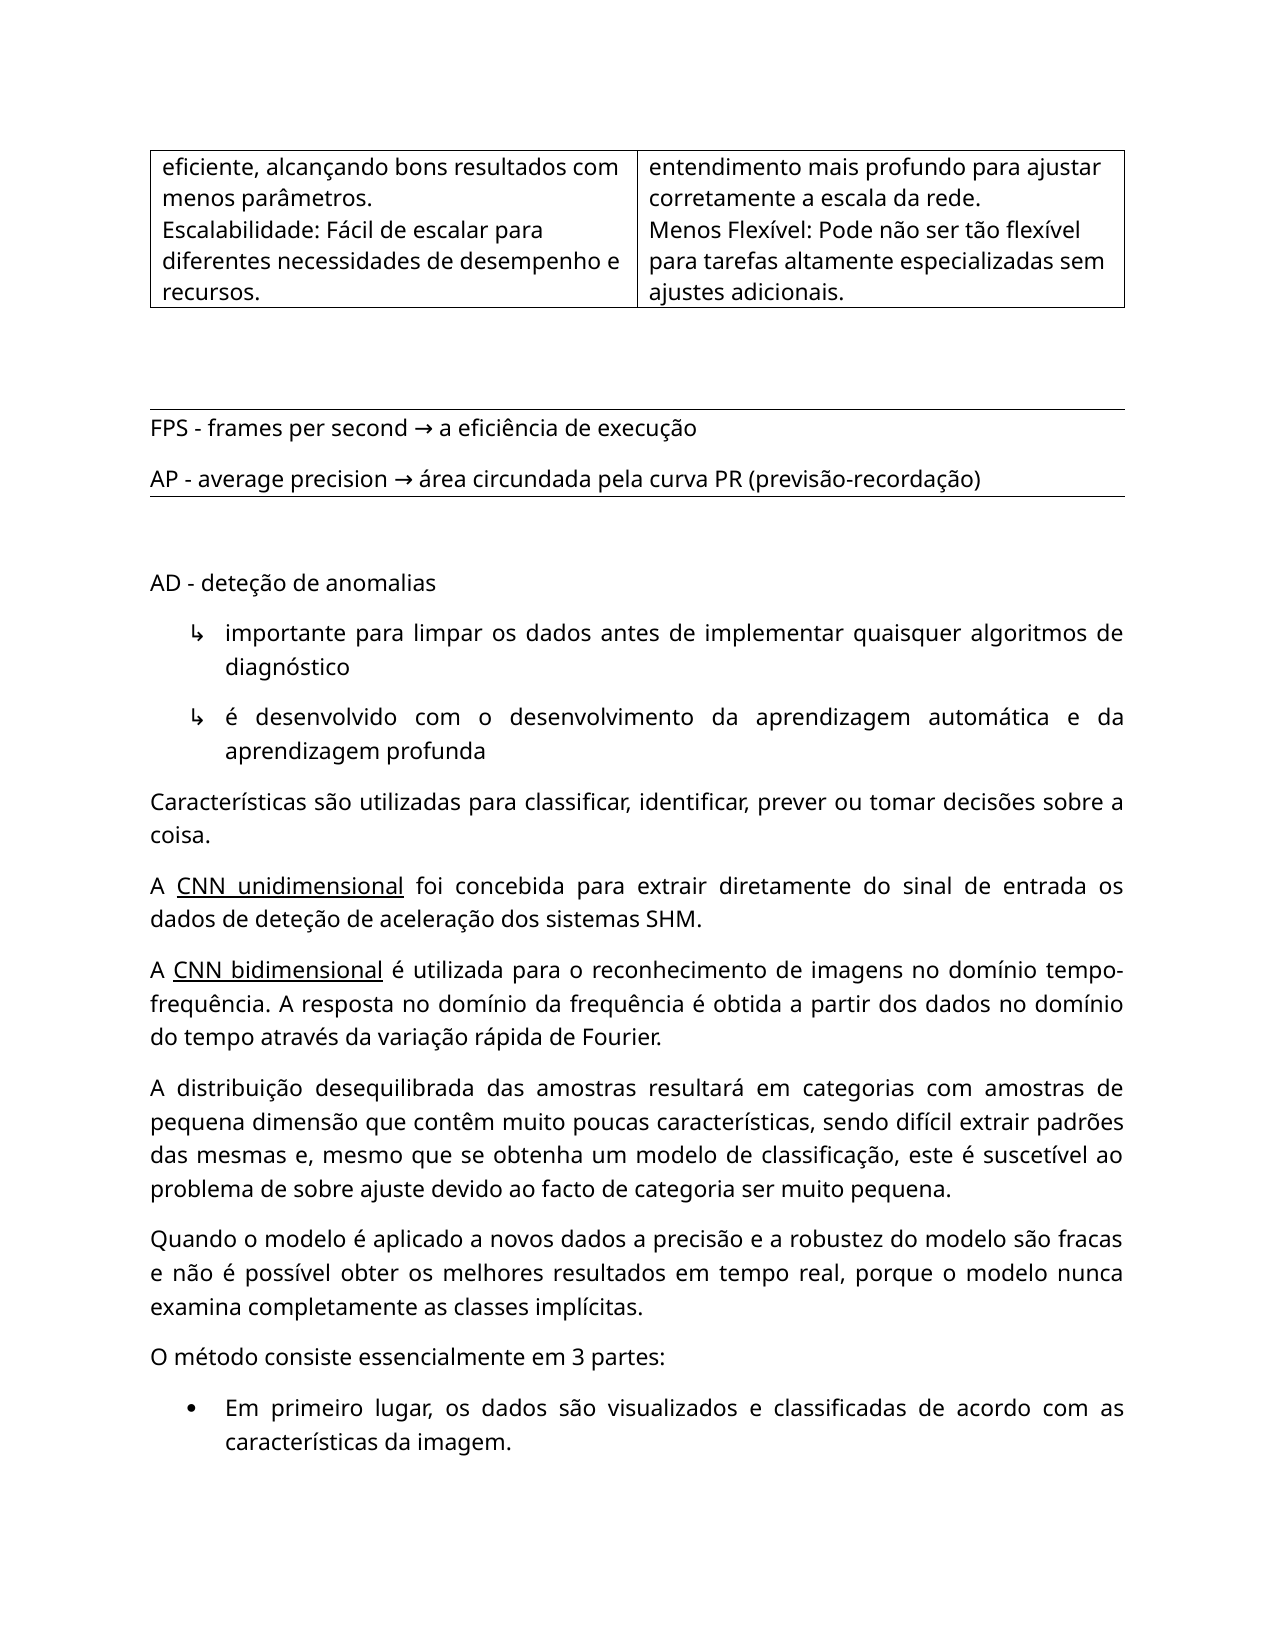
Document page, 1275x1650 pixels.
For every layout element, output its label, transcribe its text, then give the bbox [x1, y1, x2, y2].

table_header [638, 151, 1124, 307]
list Em primeiro lugar, os dados são visualizados e classificadas de acordo com as características da imagem. [187, 1392, 1125, 1457]
text AP - average precision → área circundada pela curva PR (previsão-recordação) [150, 463, 1125, 496]
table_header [151, 151, 637, 307]
text FPS - frames per second → a eficiência de execução [150, 410, 1125, 443]
text O método consiste essencialmente em 3 partes: [150, 1341, 1125, 1372]
list importante para limpar os dados antes de implementar quaisquer algoritmos de diagnóstico [187, 617, 1125, 682]
text AD - deteção de anomalias [150, 567, 1125, 598]
list é desenvolvido com o desenvolvimento da aprendizagem automática e da aprendizagem profunda [187, 701, 1125, 766]
text A CNN unidimensional foi concebida para extrair diretamente do sinal de entrada os dados de deteção de aceleração dos sistemas SHM. [150, 869, 1125, 934]
text A distribuição desequilibrada das amostras resultará em categorias com amostras de pequena dimensão que contêm muito poucas características, sendo difícil extrair padrões das mesmas e, mesmo que se obtenha um modelo de classificação, este é suscetível ao problema de sobre ajuste devido ao facto de categoria ser muito pequena. [150, 1072, 1125, 1204]
text Características são utilizadas para classificar, identificar, prever ou tomar decisões sobre a coisa. [150, 785, 1125, 850]
text Quando o modelo é aplicado a novos dados a precisão e a robustez do modelo são fracas e não é possível obter os melhores resultados em tempo real, porque o modelo nunca examina completamente as classes implícitas. [150, 1223, 1125, 1322]
text A CNN bidimensional é utilizada para o reconhecimento de imagens no domínio tempo-frequência. A resposta no domínio da frequência é obtida a partir dos dados no domínio do tempo através da variação rápida de Fourier. [150, 954, 1125, 1052]
